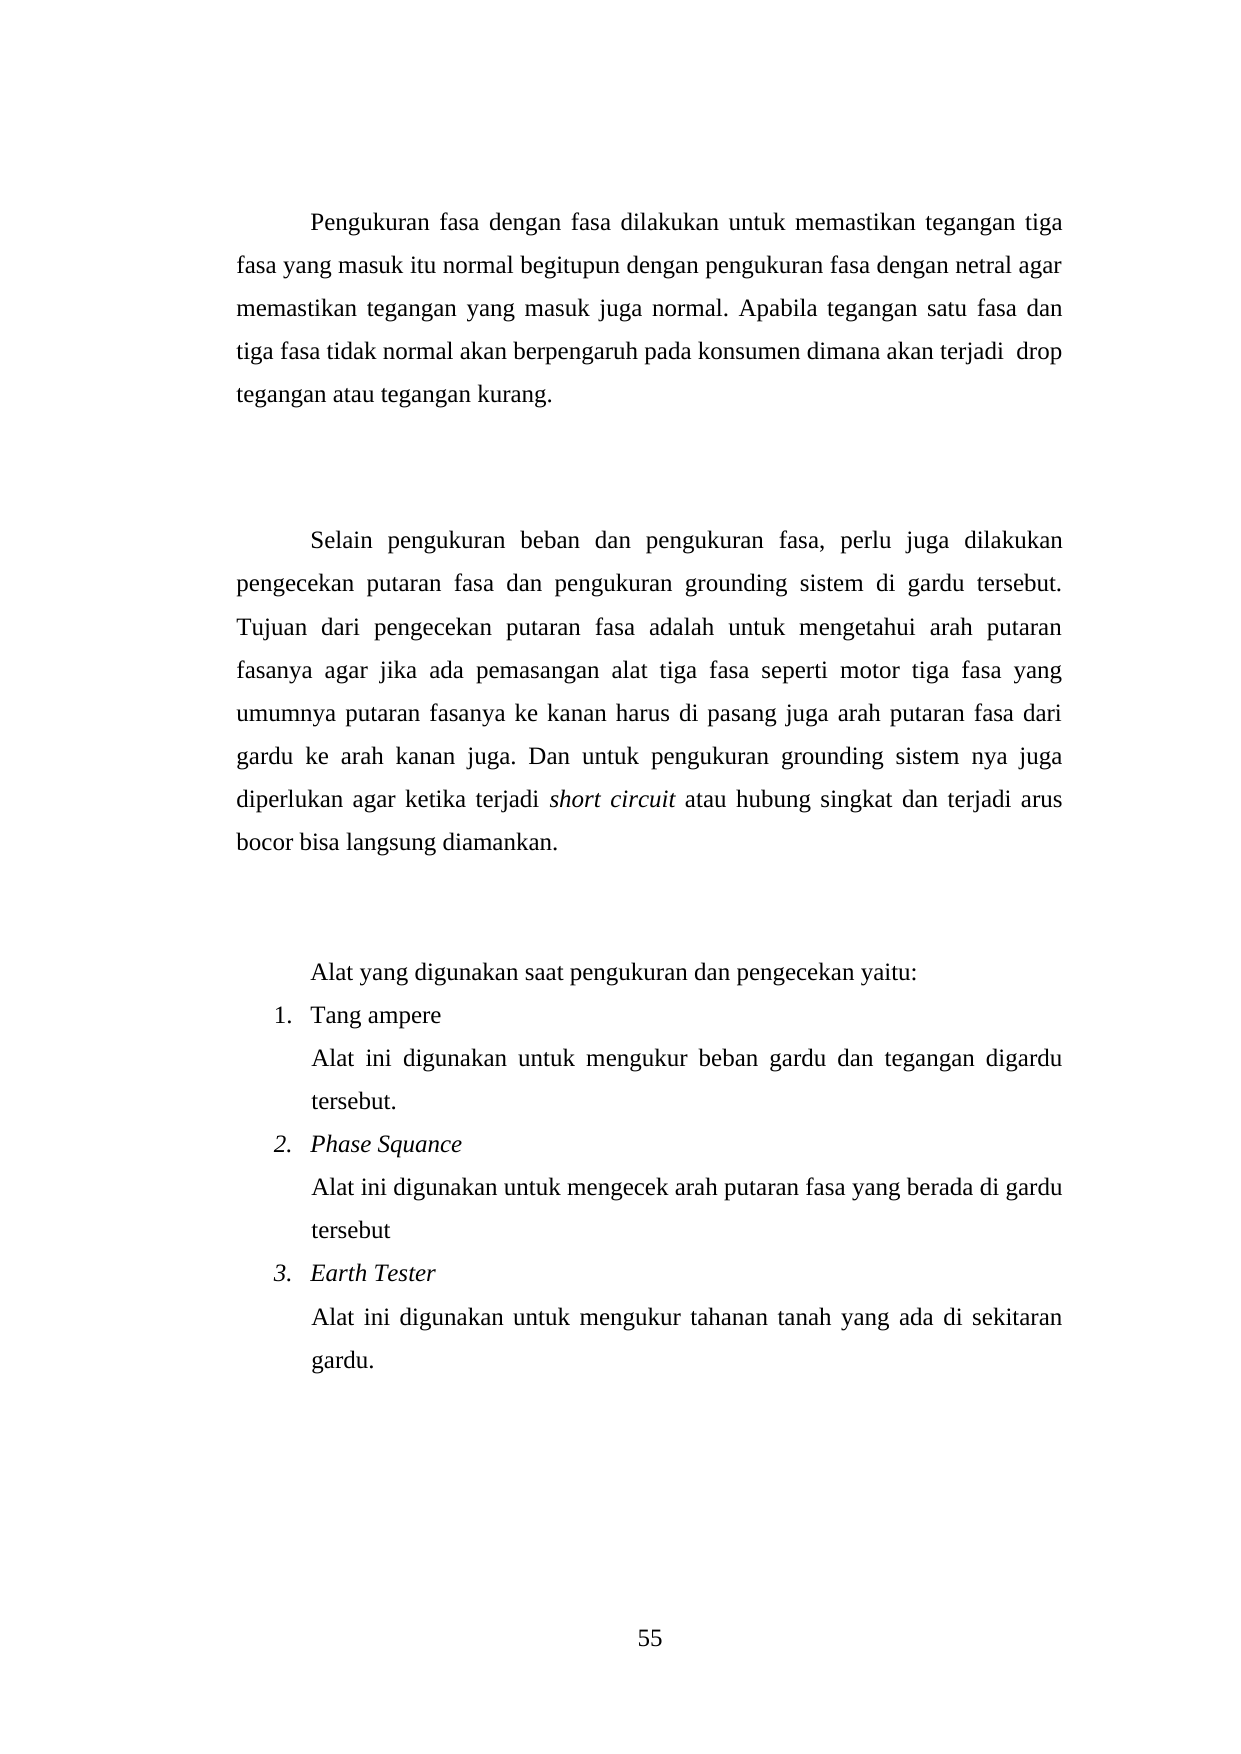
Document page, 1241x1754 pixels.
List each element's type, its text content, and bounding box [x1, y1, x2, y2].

list Earth Tester [274, 1258, 1063, 1287]
list Alat ini digunakan untuk mengukur beban gardu dan tegangan digardu tersebut. [311, 1043, 1063, 1115]
text Pengukuran fasa dengan fasa dilakukan untuk memastikan tegangan tiga fasa yang masuk itu normal begitupun dengan pengukuran fasa dengan netral agar memastikan tegangan yang masuk juga normal. Apabila tegangan satu fasa dan tiga fasa tidak normal akan berpengaruh pada konsumen dimana akan terjadi drop tegangan atau tegangan kurang. [236, 207, 1063, 408]
list Alat ini digunakan untuk mengecek arah putaran fasa yang berada di gardu tersebut [311, 1172, 1063, 1244]
list Alat ini digunakan untuk mengukur tahanan tanah yang ada di sekitaran gardu. [311, 1302, 1063, 1373]
list Alat yang digunakan saat pengukuran dan pengecekan yaitu: [236, 957, 1063, 985]
list Tang ampere [274, 1000, 1063, 1028]
list Phase Squance [274, 1129, 1063, 1158]
list Selain pengukuran beban dan pengukuran fasa, perlu juga dilakukan pengecekan putaran fasa dan pengukuran grounding sistem di gardu tersebut. Tujuan dari pengecekan putaran fasa adalah untuk mengetahui arah putaran fasanya agar jika ada pemasangan alat tiga fasa seperti motor tiga fasa yang umumnya putaran fasanya ke kanan harus di pasang juga arah putaran fasa dari gardu ke arah kanan juga. Dan untuk pengukuran grounding sistem nya juga diperlukan agar ketika terjadi short circuit atau hubung singkat dan terjadi arus bocor bisa langsung diamankan. [236, 525, 1063, 856]
